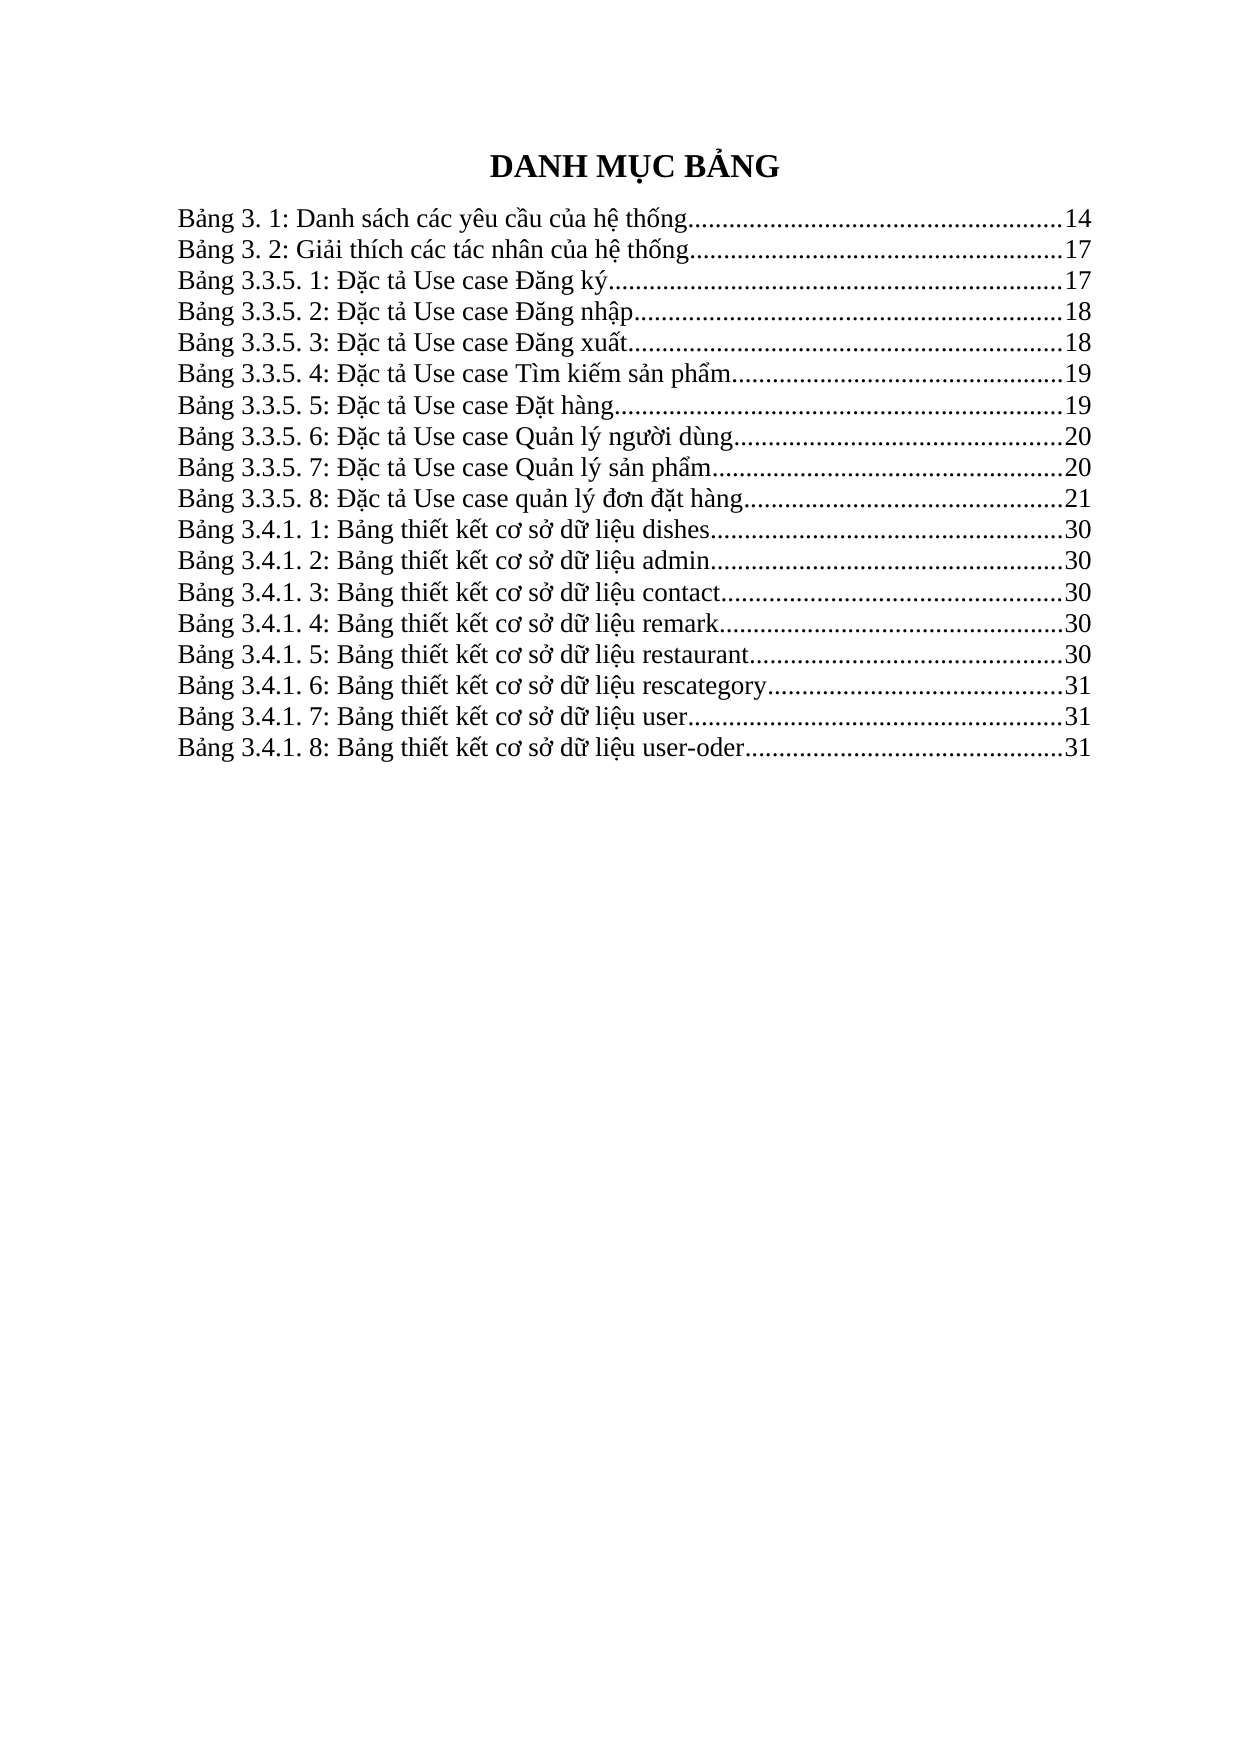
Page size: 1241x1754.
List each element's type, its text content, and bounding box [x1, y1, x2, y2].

text Bảng 3.3.5. 4: Đặc tả Use case Tìm kiếm sản phẩm 19 [177, 358, 1092, 389]
text Bảng 3.3.5. 5: Đặc tả Use case Đặt hàng 19 [177, 389, 1092, 420]
text DANH MỤC BẢNG [177, 148, 1092, 185]
text Bảng 3.3.5. 1: Đặc tả Use case Đăng ký 17 [177, 264, 1092, 295]
text Bảng 3.4.1. 4: Bảng thiết kết cơ sở dữ liệu remark 30 [177, 607, 1092, 638]
text Bảng 3.3.5. 2: Đặc tả Use case Đăng nhập 18 [177, 295, 1092, 326]
text Bảng 3.3.5. 6: Đặc tả Use case Quản lý người dùng 20 [177, 420, 1092, 451]
text Bảng 3.4.1. 3: Bảng thiết kết cơ sở dữ liệu contact 30 [177, 576, 1092, 607]
text Bảng 3.4.1. 5: Bảng thiết kết cơ sở dữ liệu restaurant 30 [177, 638, 1092, 669]
text Bảng 3.4.1. 8: Bảng thiết kết cơ sở dữ liệu user-oder 31 [177, 731, 1092, 762]
text Bảng 3.3.5. 7: Đặc tả Use case Quản lý sản phẩm 20 [177, 451, 1092, 482]
text Bảng 3.4.1. 2: Bảng thiết kết cơ sở dữ liệu admin 30 [177, 544, 1092, 576]
text Bảng 3.4.1. 6: Bảng thiết kết cơ sở dữ liệu rescategory 31 [177, 669, 1092, 700]
text Bảng 3.3.5. 8: Đặc tả Use case quản lý đơn đặt hàng 21 [177, 482, 1092, 513]
text Bảng 3.4.1. 7: Bảng thiết kết cơ sở dữ liệu user 31 [177, 700, 1092, 731]
text Bảng 3. 2: Giải thích các tác nhân của hệ thống 17 [177, 233, 1092, 264]
text Bảng 3.4.1. 1: Bảng thiết kết cơ sở dữ liệu dishes 30 [177, 513, 1092, 544]
text Bảng 3. 1: Danh sách các yêu cầu của hệ thống 14 [177, 202, 1092, 233]
text Bảng 3.3.5. 3: Đặc tả Use case Đăng xuất 18 [177, 326, 1092, 358]
